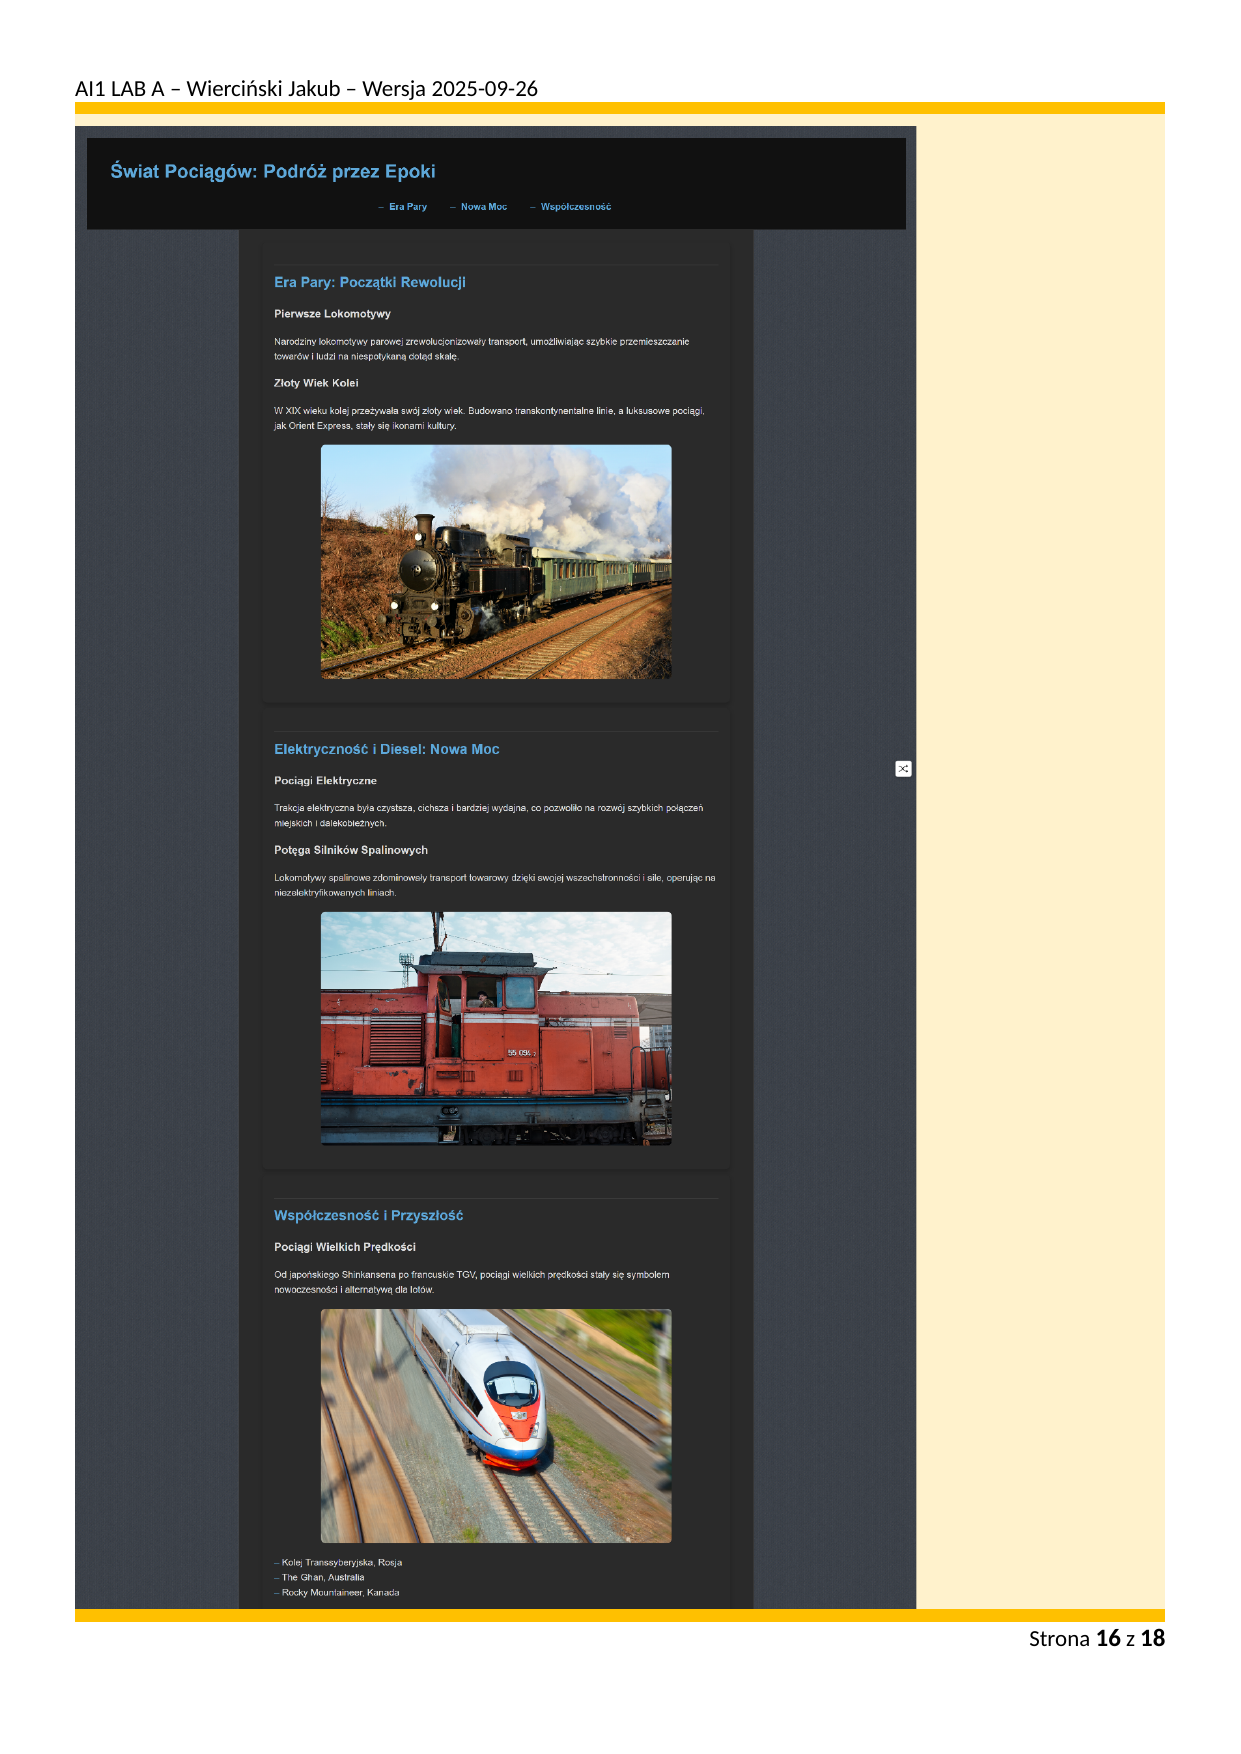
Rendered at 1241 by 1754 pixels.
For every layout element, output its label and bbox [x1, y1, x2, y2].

picture [75, 126, 917, 1609]
